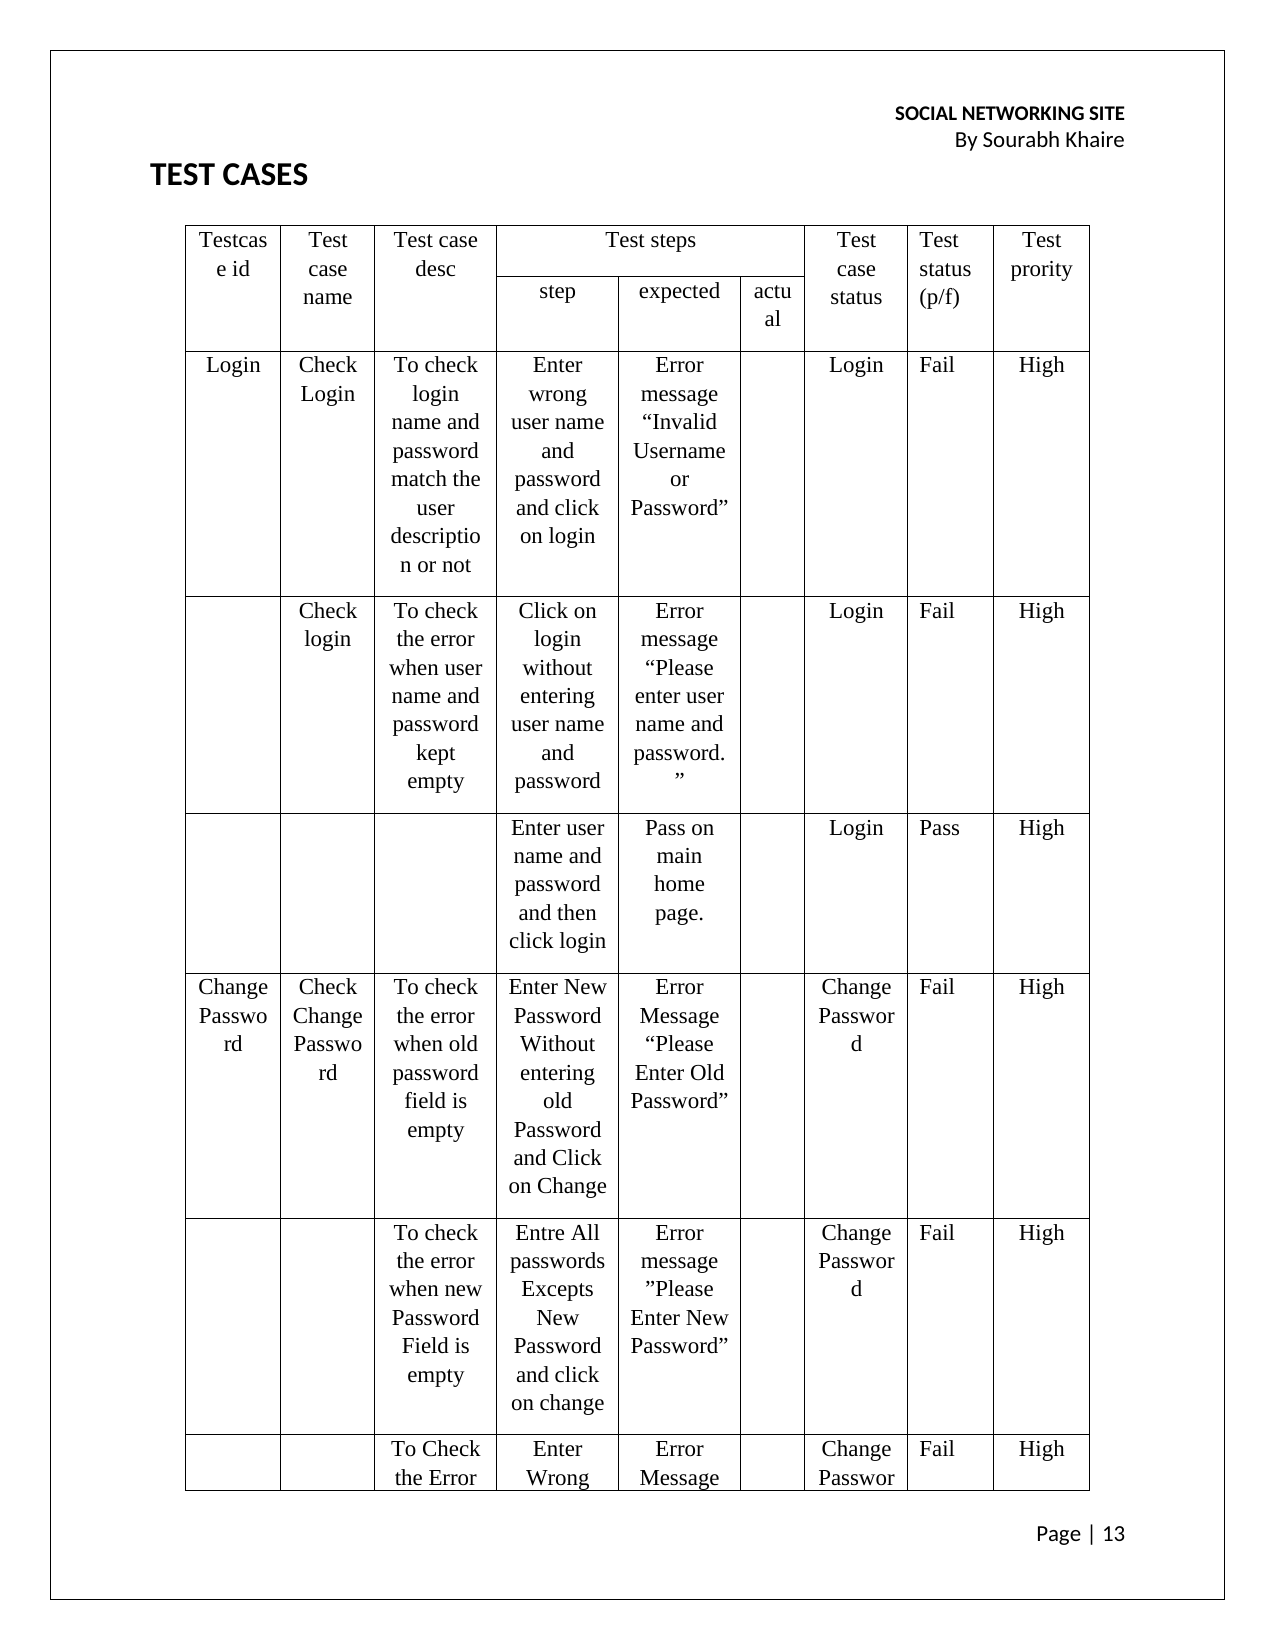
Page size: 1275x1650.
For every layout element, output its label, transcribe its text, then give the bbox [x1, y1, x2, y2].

table_cell Login [805, 597, 907, 812]
table_cell [741, 1219, 804, 1434]
table_cell Fail [908, 597, 993, 812]
table_header Test steps [497, 226, 804, 276]
table_cell actual [741, 277, 804, 351]
table_cell To check the error when old password field is empty [375, 974, 496, 1218]
table_header Test prority [994, 226, 1089, 351]
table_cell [375, 1435, 496, 1490]
table_cell Check Login [281, 352, 374, 596]
table_cell Fail [908, 352, 993, 596]
table_header Test case status [805, 226, 907, 351]
table_cell [741, 814, 804, 972]
table_cell [186, 814, 280, 972]
table_cell [375, 814, 496, 972]
table_cell step [497, 277, 618, 351]
table_cell [741, 1435, 804, 1490]
table_cell High [994, 1435, 1089, 1490]
table_cell Change Password [805, 1435, 907, 1490]
table_cell High [994, 1219, 1089, 1434]
table_cell [186, 1219, 280, 1434]
table_cell Change Password [805, 1219, 907, 1434]
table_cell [619, 1435, 740, 1490]
table_cell [741, 352, 804, 596]
table_cell Login [805, 352, 907, 596]
table_cell Pass on main home page. [619, 814, 740, 972]
table_cell Login [186, 352, 280, 596]
table_cell Entre All passwords Excepts New Password and click on change [497, 1219, 618, 1434]
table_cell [497, 1435, 618, 1490]
table_cell Change Password [186, 974, 280, 1218]
table_cell Pass [908, 814, 993, 972]
table_cell High [994, 352, 1089, 596]
table_cell Fail [908, 1219, 993, 1434]
table_header Test case desc [375, 226, 496, 351]
table_cell To check the error when new Password Field is empty [375, 1219, 496, 1434]
table_cell Login [805, 814, 907, 972]
table_header Test status (p/f) [908, 226, 993, 351]
table_cell [281, 814, 374, 972]
table_cell [281, 1219, 374, 1434]
table_cell [741, 974, 804, 1218]
table_cell Check Change Password [281, 974, 374, 1218]
table_cell [741, 597, 804, 812]
table_cell [281, 1435, 374, 1490]
table_cell Enter wrong user name and password and click on login [497, 352, 618, 596]
table_cell Enter New Password Without entering old Password and Click on Change [497, 974, 618, 1218]
table_cell To check login name and password match the user description or not [375, 352, 496, 596]
table_cell Check login [281, 597, 374, 812]
text TEST CASES [150, 153, 1125, 194]
table_cell Error message “Please enter user name and password.” [619, 597, 740, 812]
table_cell Error message ”Please Enter New Password” [619, 1219, 740, 1434]
table_cell Enter user name and password and then click login [497, 814, 618, 972]
table_cell [186, 1435, 280, 1490]
table_cell expected [619, 277, 740, 351]
table_cell [186, 597, 280, 812]
table_cell High [994, 814, 1089, 972]
table_header Testcase id [186, 226, 280, 351]
table_cell High [994, 597, 1089, 812]
table_cell High [994, 974, 1089, 1218]
table_cell Error Message “Please Enter Old Password” [619, 974, 740, 1218]
table_cell Fail [908, 1435, 993, 1490]
table_header Test case name [281, 226, 374, 351]
table_cell Change Password [805, 974, 907, 1218]
table_cell Fail [908, 974, 993, 1218]
table_cell Click on login without entering user name and password [497, 597, 618, 812]
table_cell Error message “Invalid Username or Password” [619, 352, 740, 596]
table_cell To check the error when user name and password kept empty [375, 597, 496, 812]
